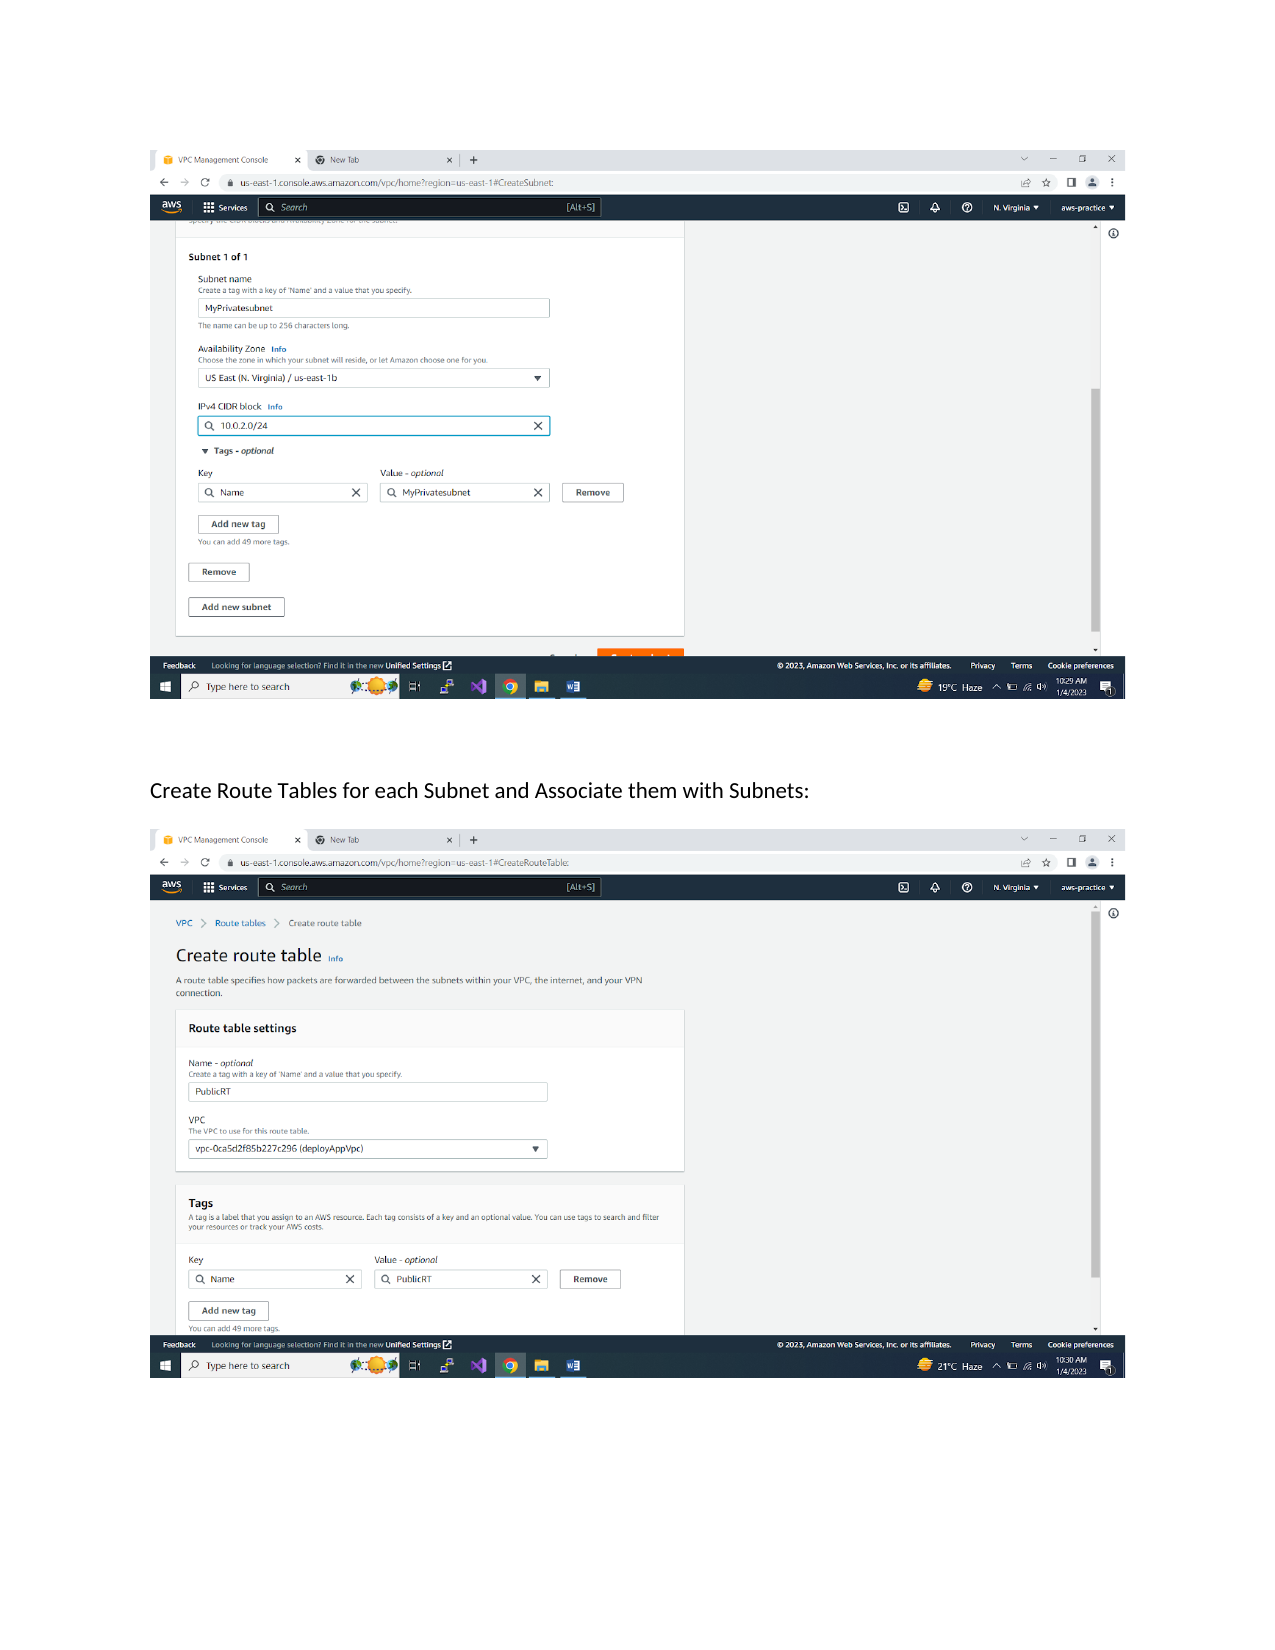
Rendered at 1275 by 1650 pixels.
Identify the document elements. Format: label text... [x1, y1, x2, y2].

text Create Route Tables for each Subnet and Associate them with Subnets: [150, 776, 1125, 804]
picture [150, 150, 1125, 699]
picture [150, 829, 1125, 1378]
